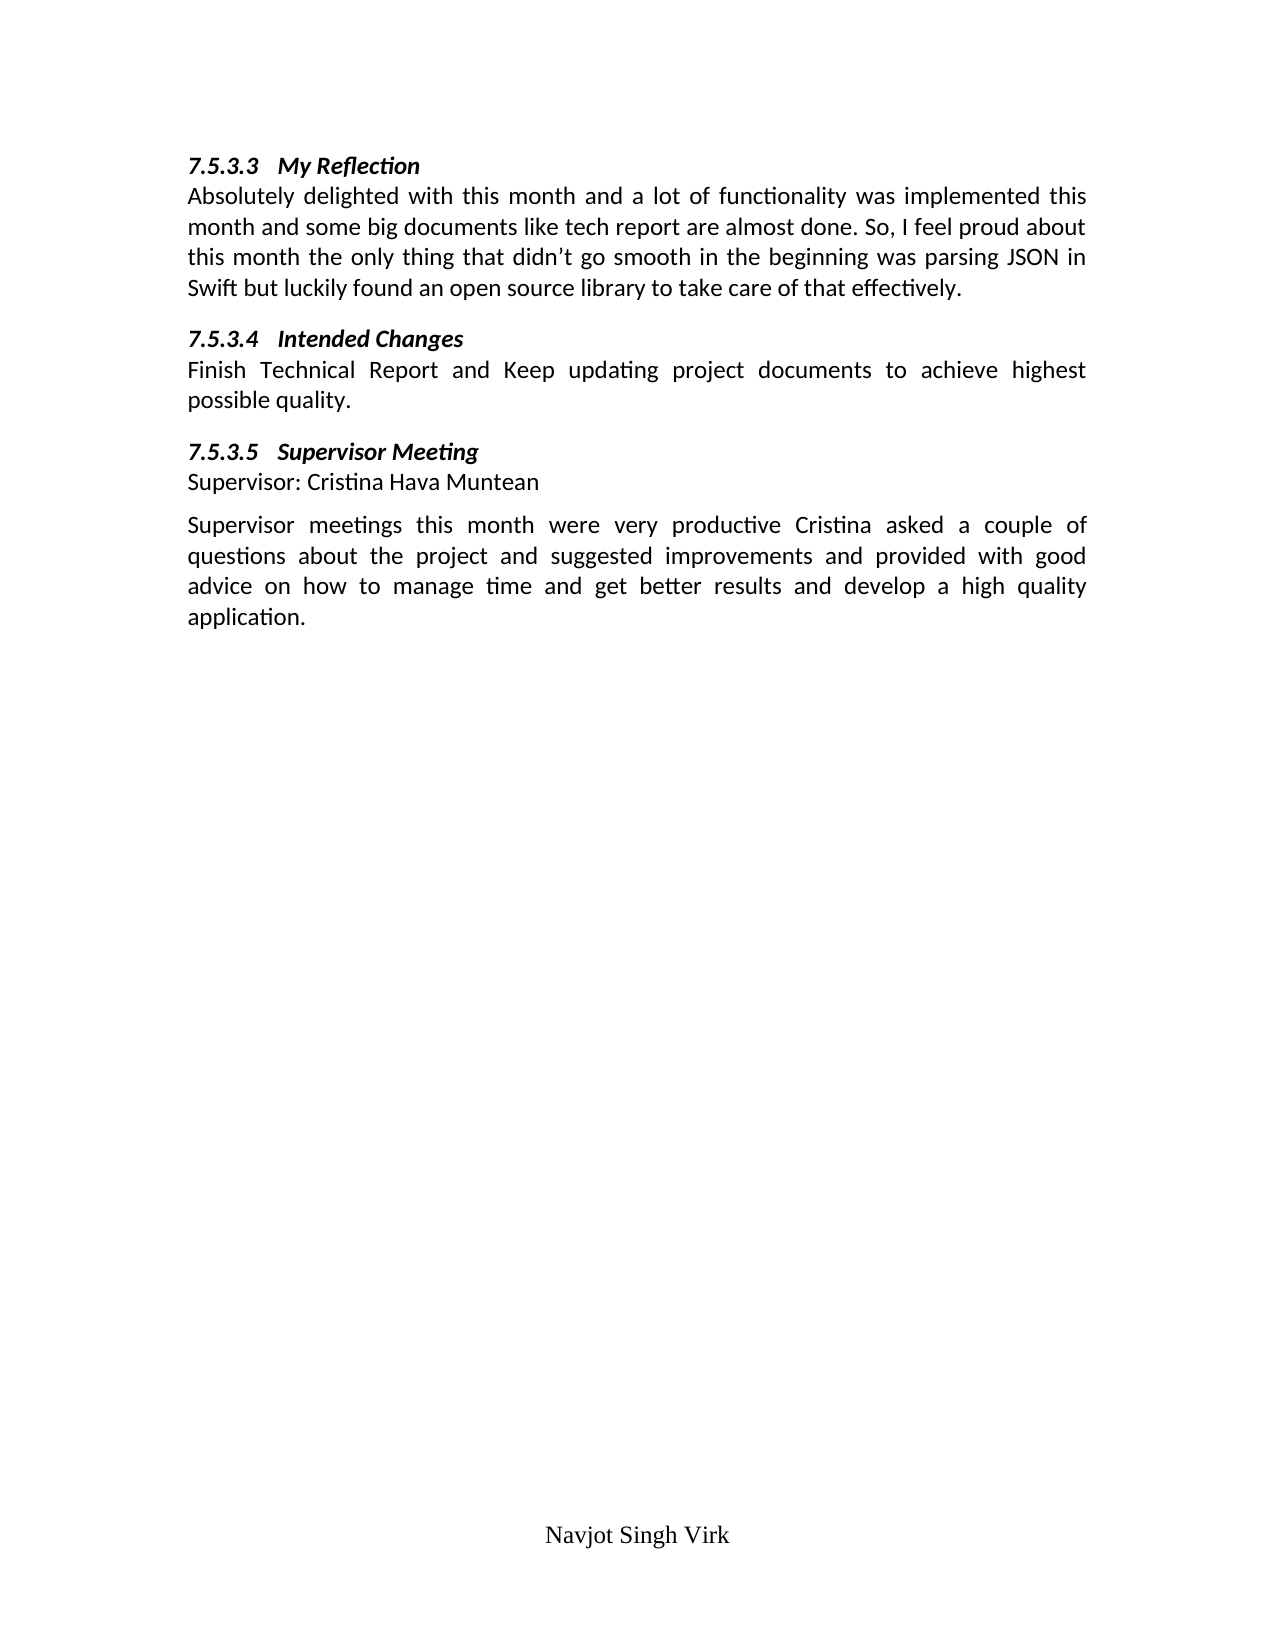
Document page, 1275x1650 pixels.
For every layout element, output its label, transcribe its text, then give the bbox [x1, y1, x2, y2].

text Supervisor: Cristina Hava Muntean [187, 466, 1088, 497]
text Absolutely delighted with this month and a lot of functionality was implemented this month and some big documents like tech report are almost done. So, I feel proud about this month the only thing that didn’t go smooth in the beginning was parsing JSON in Swift but luckily found an open source library to take care of that effectively. [187, 181, 1088, 303]
subtitle Intended Changes [187, 323, 1088, 354]
subtitle My Reflection [187, 150, 1088, 181]
subtitle Supervisor Meeting [187, 436, 1088, 466]
text Finish Technical Report and Keep updating project documents to achieve highest possible quality. [187, 354, 1088, 415]
text Supervisor meetings this month were very productive Cristina asked a couple of questions about the project and suggested improvements and provided with good advice on how to manage time and get better results and develop a high quality application. [187, 509, 1088, 631]
